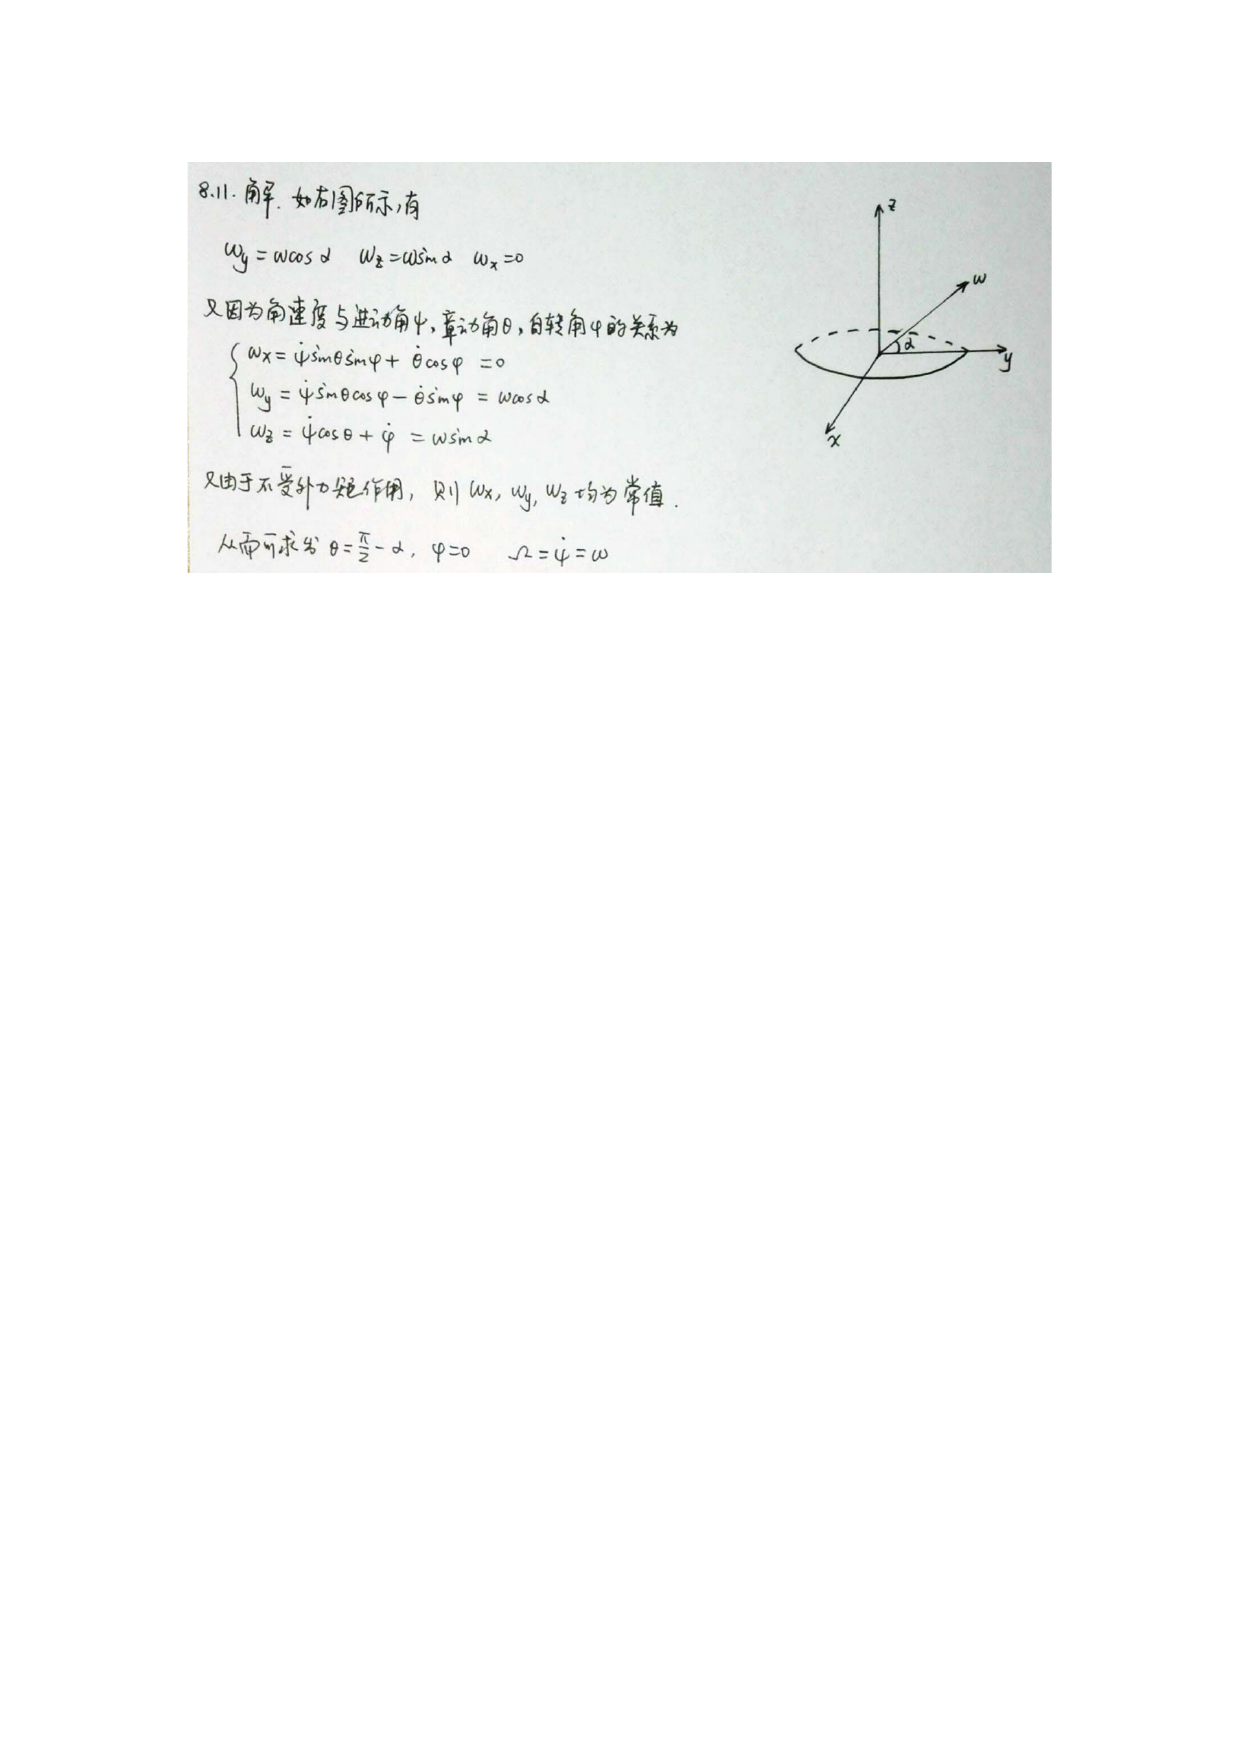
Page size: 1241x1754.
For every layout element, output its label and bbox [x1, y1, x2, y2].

picture [187, 162, 1052, 573]
